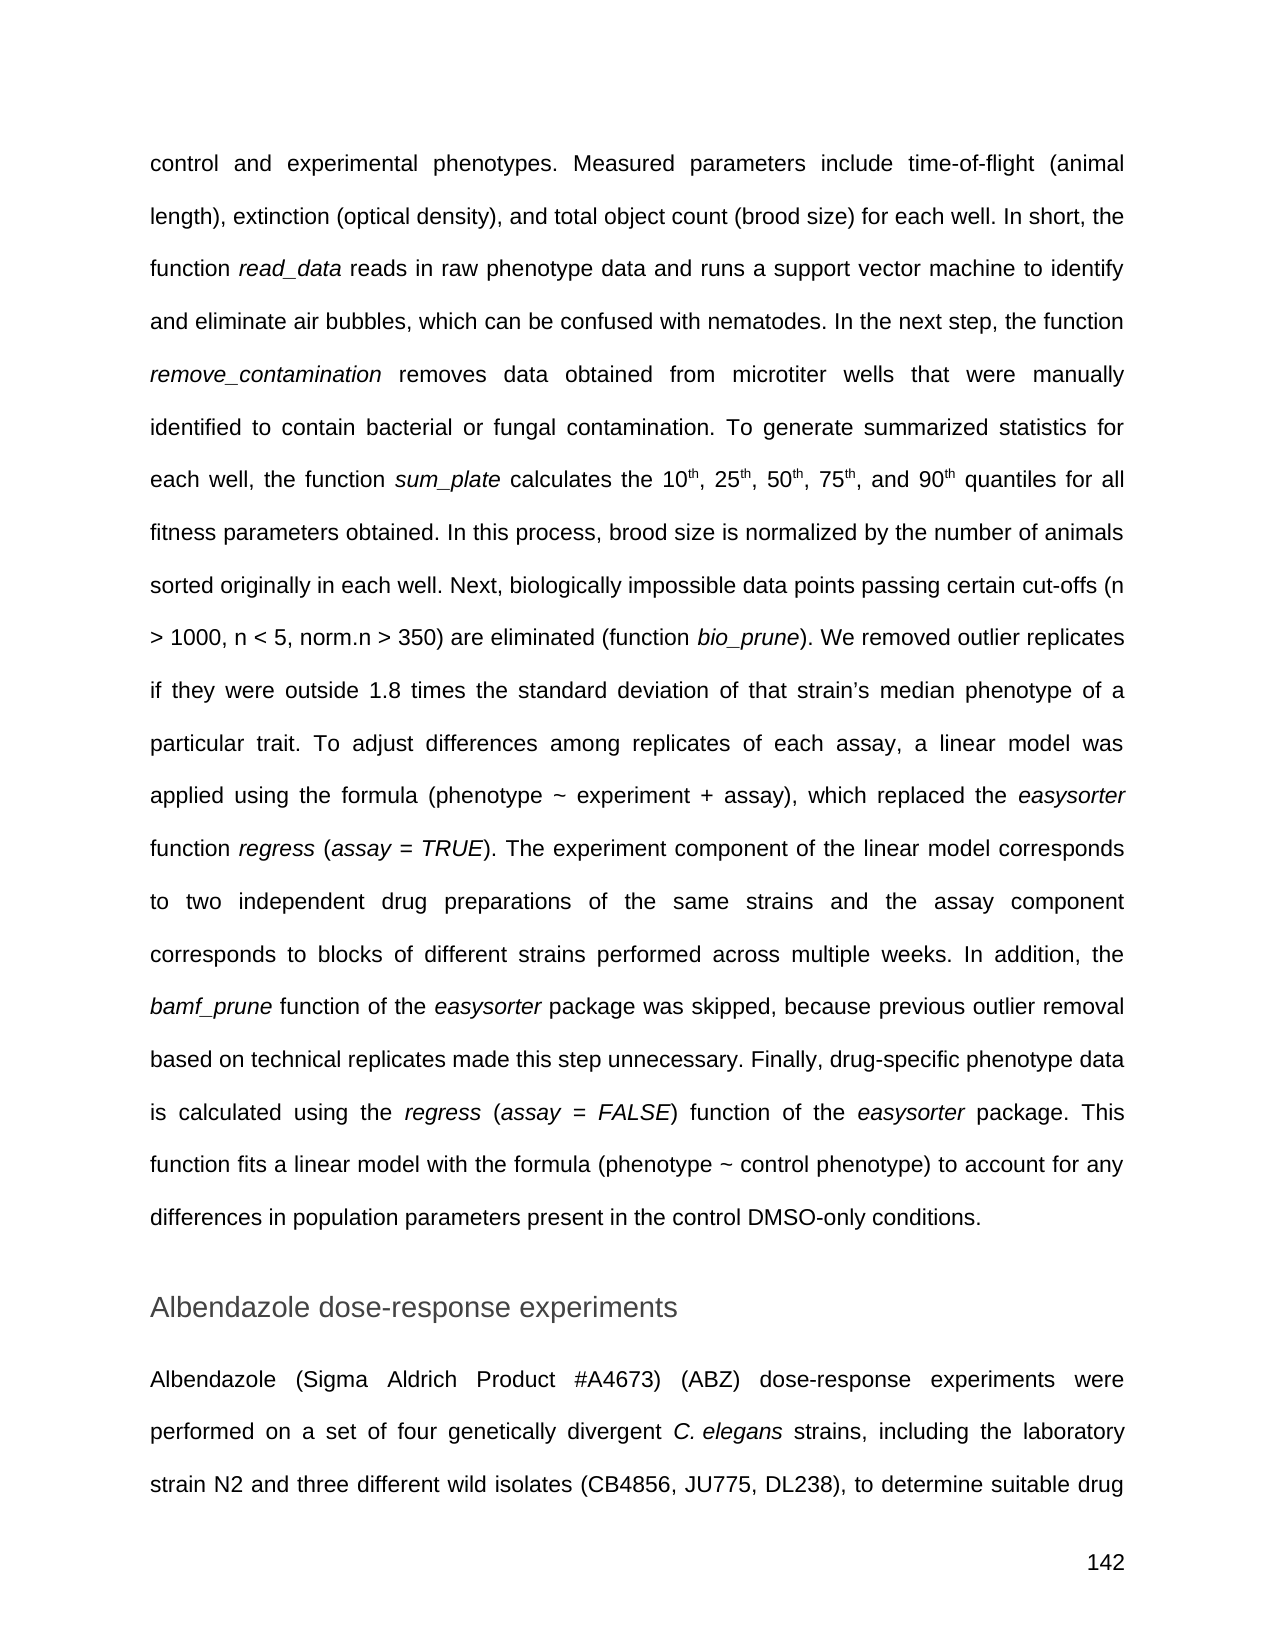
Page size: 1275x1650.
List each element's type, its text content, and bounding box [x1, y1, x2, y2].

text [150, 1366, 1125, 1497]
subtitle Albendazole dose-response experiments [150, 1290, 1125, 1324]
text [150, 150, 1125, 1231]
